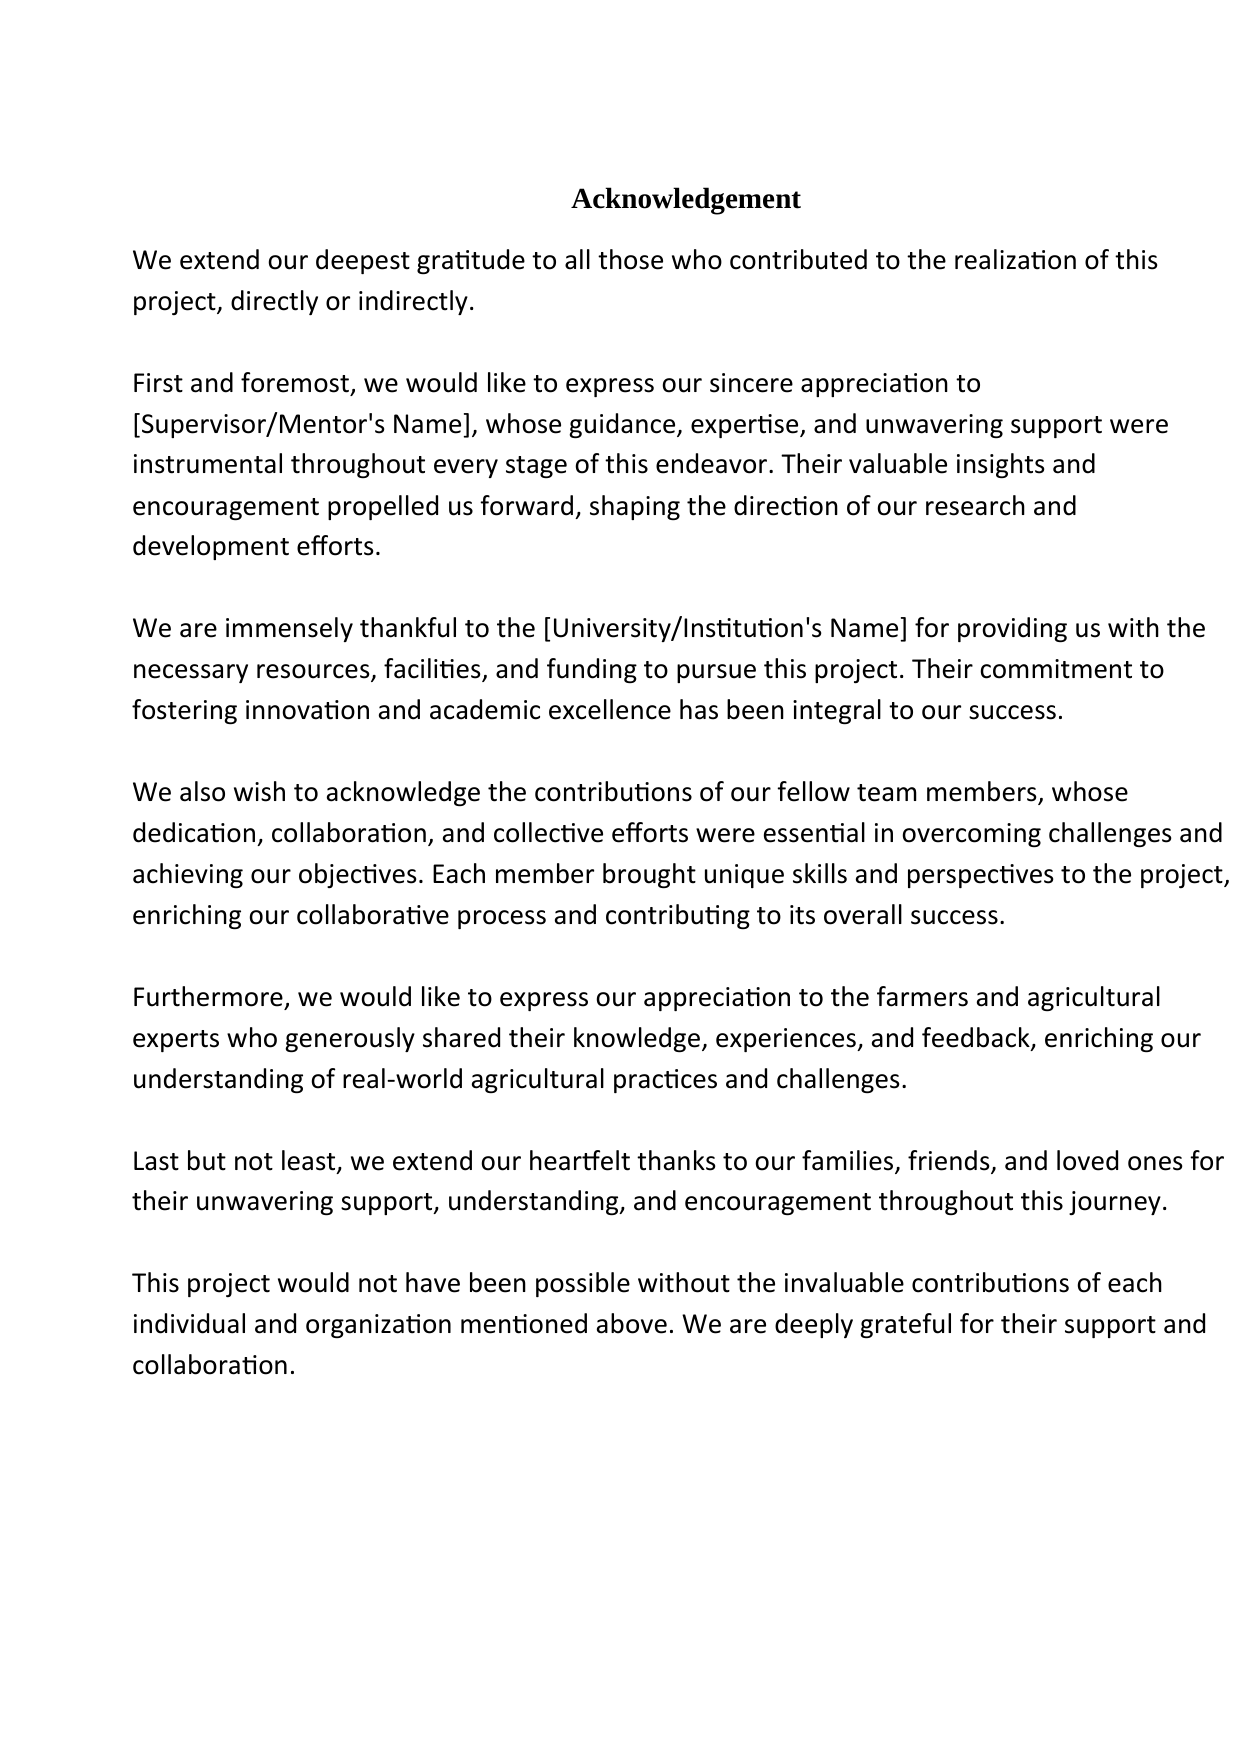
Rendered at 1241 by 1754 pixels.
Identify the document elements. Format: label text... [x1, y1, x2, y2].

text Acknowledgement [132, 182, 1240, 215]
text This project would not have been possible without the invaluable contributions of each individual and organization mentioned above. We are deeply grateful for their support and collaboration. [132, 1264, 1240, 1382]
text Furthermore, we would like to express our appreciation to the farmers and agricultural experts who generously shared their knowledge, experiences, and feedback, enriching our understanding of real-world agricultural practices and challenges. [132, 978, 1240, 1095]
text We extend our deepest gratitude to all those who contributed to the realization of this project, directly or indirectly. [132, 241, 1240, 317]
text First and foremost, we would like to express our sincere appreciation to [Supervisor/Mentor's Name], whose guidance, expertise, and unwavering support were instrumental throughout every stage of this endeavor. Their valuable insights and encouragement propelled us forward, shaping the direction of our research and development efforts. [132, 364, 1240, 563]
text We are immensely thankful to the [University/Institution's Name] for providing us with the necessary resources, facilities, and funding to pursue this project. Their commitment to fostering innovation and academic excellence has been integral to our success. [132, 609, 1240, 727]
text Last but not least, we extend our heartfelt thanks to our families, friends, and loved ones for their unwavering support, understanding, and encouragement throughout this journey. [132, 1142, 1240, 1218]
text We also wish to acknowledge the contributions of our fellow team members, whose dedication, collaboration, and collective efforts were essential in overcoming challenges and achieving our objectives. Each member brought unique skills and perspectives to the project, enriching our collaborative process and contributing to its overall success. [132, 773, 1240, 932]
